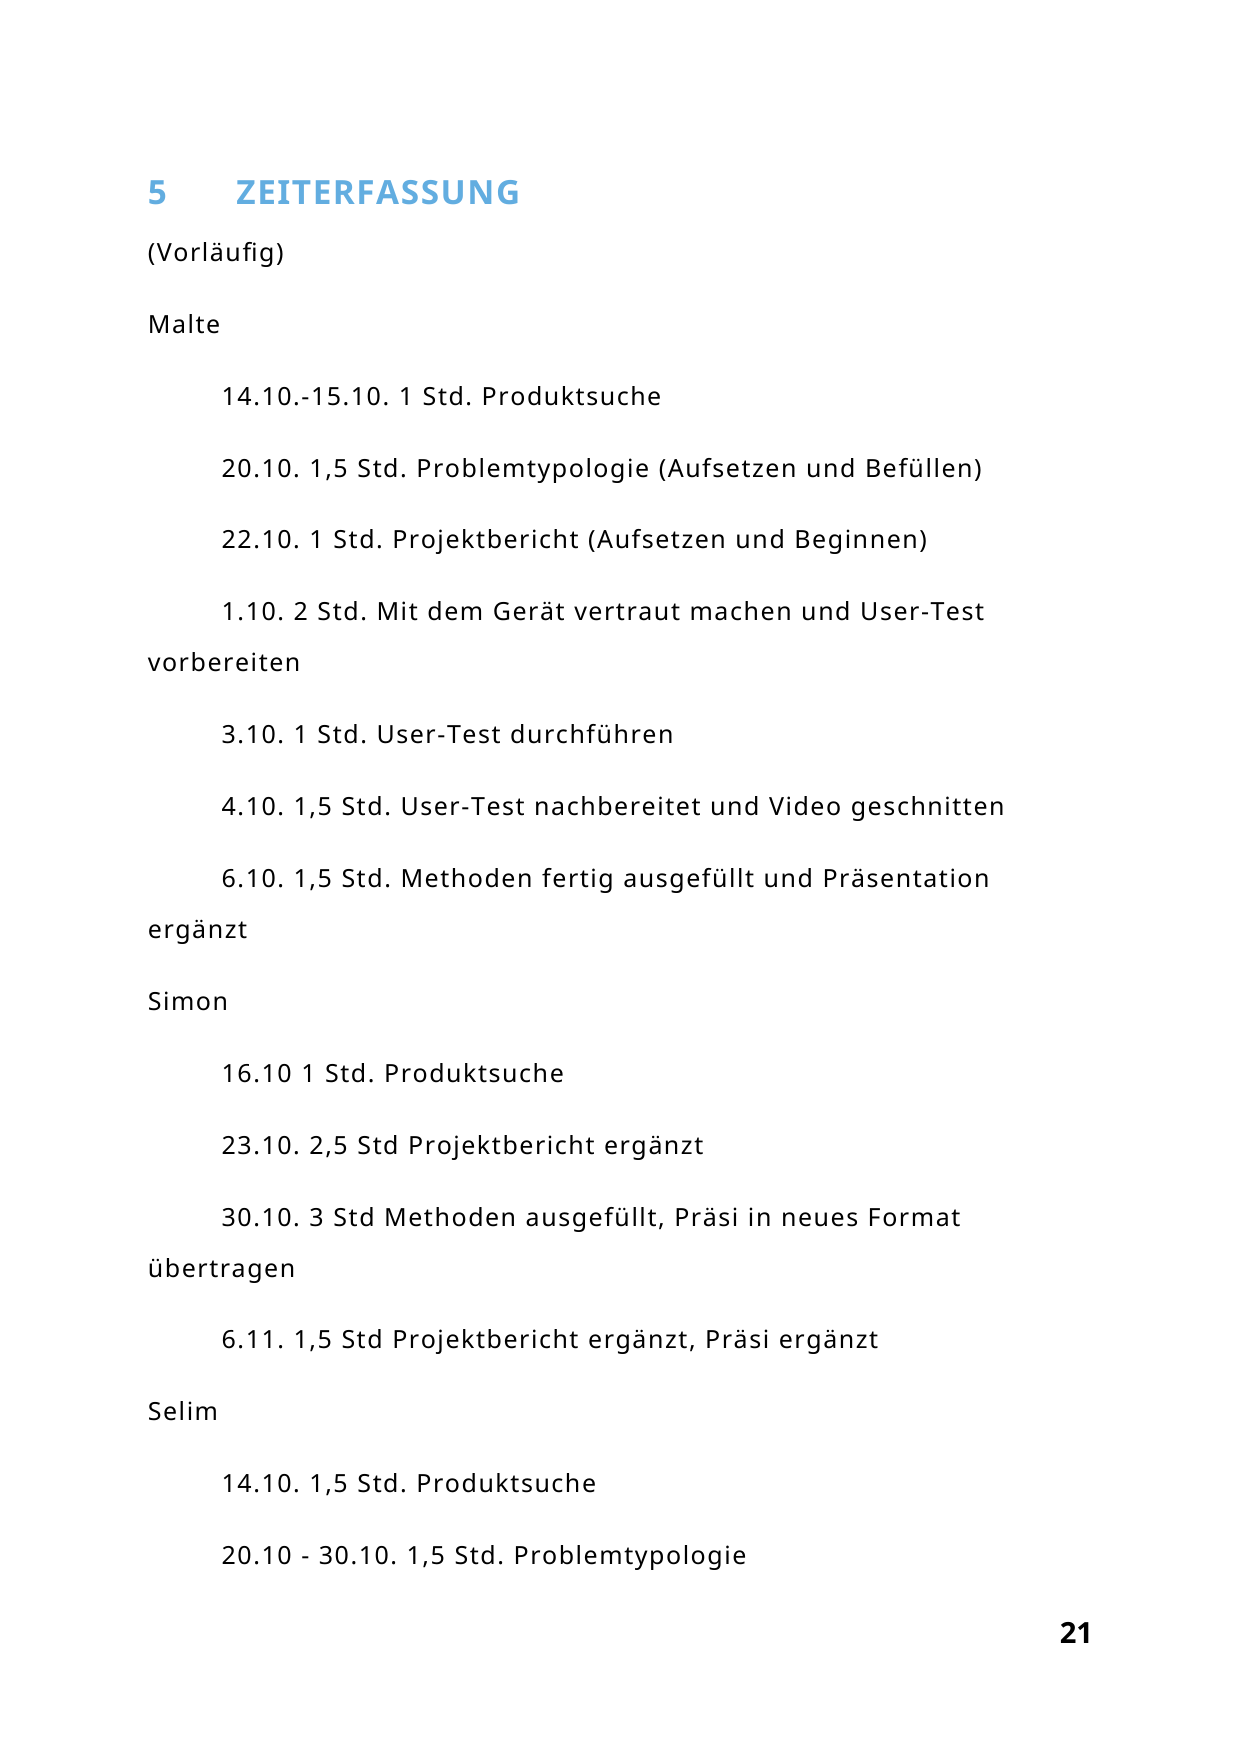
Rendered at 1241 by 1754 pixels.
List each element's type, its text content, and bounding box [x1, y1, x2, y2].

text 14.10. 1,5 Std. Produktsuche [148, 1466, 1093, 1500]
text 16.10 1 Std. Produktsuche [148, 1056, 1093, 1089]
text 20.10. 1,5 Std. Problemtypologie (Aufsetzen und Befüllen) [148, 450, 1093, 484]
text 30.10. 3 Std Methoden ausgefüllt, Präsi in neues Format übertragen [148, 1199, 1093, 1284]
text 20.10 - 30.10. 1,5 Std. Problemtypologie [148, 1538, 1093, 1572]
text 6.10. 1,5 Std. Methoden fertig ausgefüllt und Präsentation ergänzt [148, 861, 1093, 946]
text 22.10. 1 Std. Projektbericht (Aufsetzen und Beginnen) [148, 522, 1093, 556]
text Simon [148, 984, 1093, 1018]
text 23.10. 2,5 Std Projektbericht ergänzt [148, 1127, 1093, 1161]
text 4.10. 1,5 Std. User-Test nachbereitet und Video geschnitten [148, 789, 1093, 823]
text 6.11. 1,5 Std Projektbericht ergänzt, Präsi ergänzt [148, 1322, 1093, 1356]
text Selim [148, 1394, 1093, 1428]
text Zeiterfassung [148, 168, 1093, 214]
text 14.10.-15.10. 1 Std. Produktsuche [148, 378, 1093, 412]
text 3.10. 1 Std. User-Test durchführen [148, 717, 1093, 751]
text (Vorläufig) [148, 235, 1093, 269]
text 1.10. 2 Std. Mit dem Gerät vertraut machen und User-Test vorbereiten [148, 594, 1093, 679]
text Malte [148, 307, 1093, 341]
